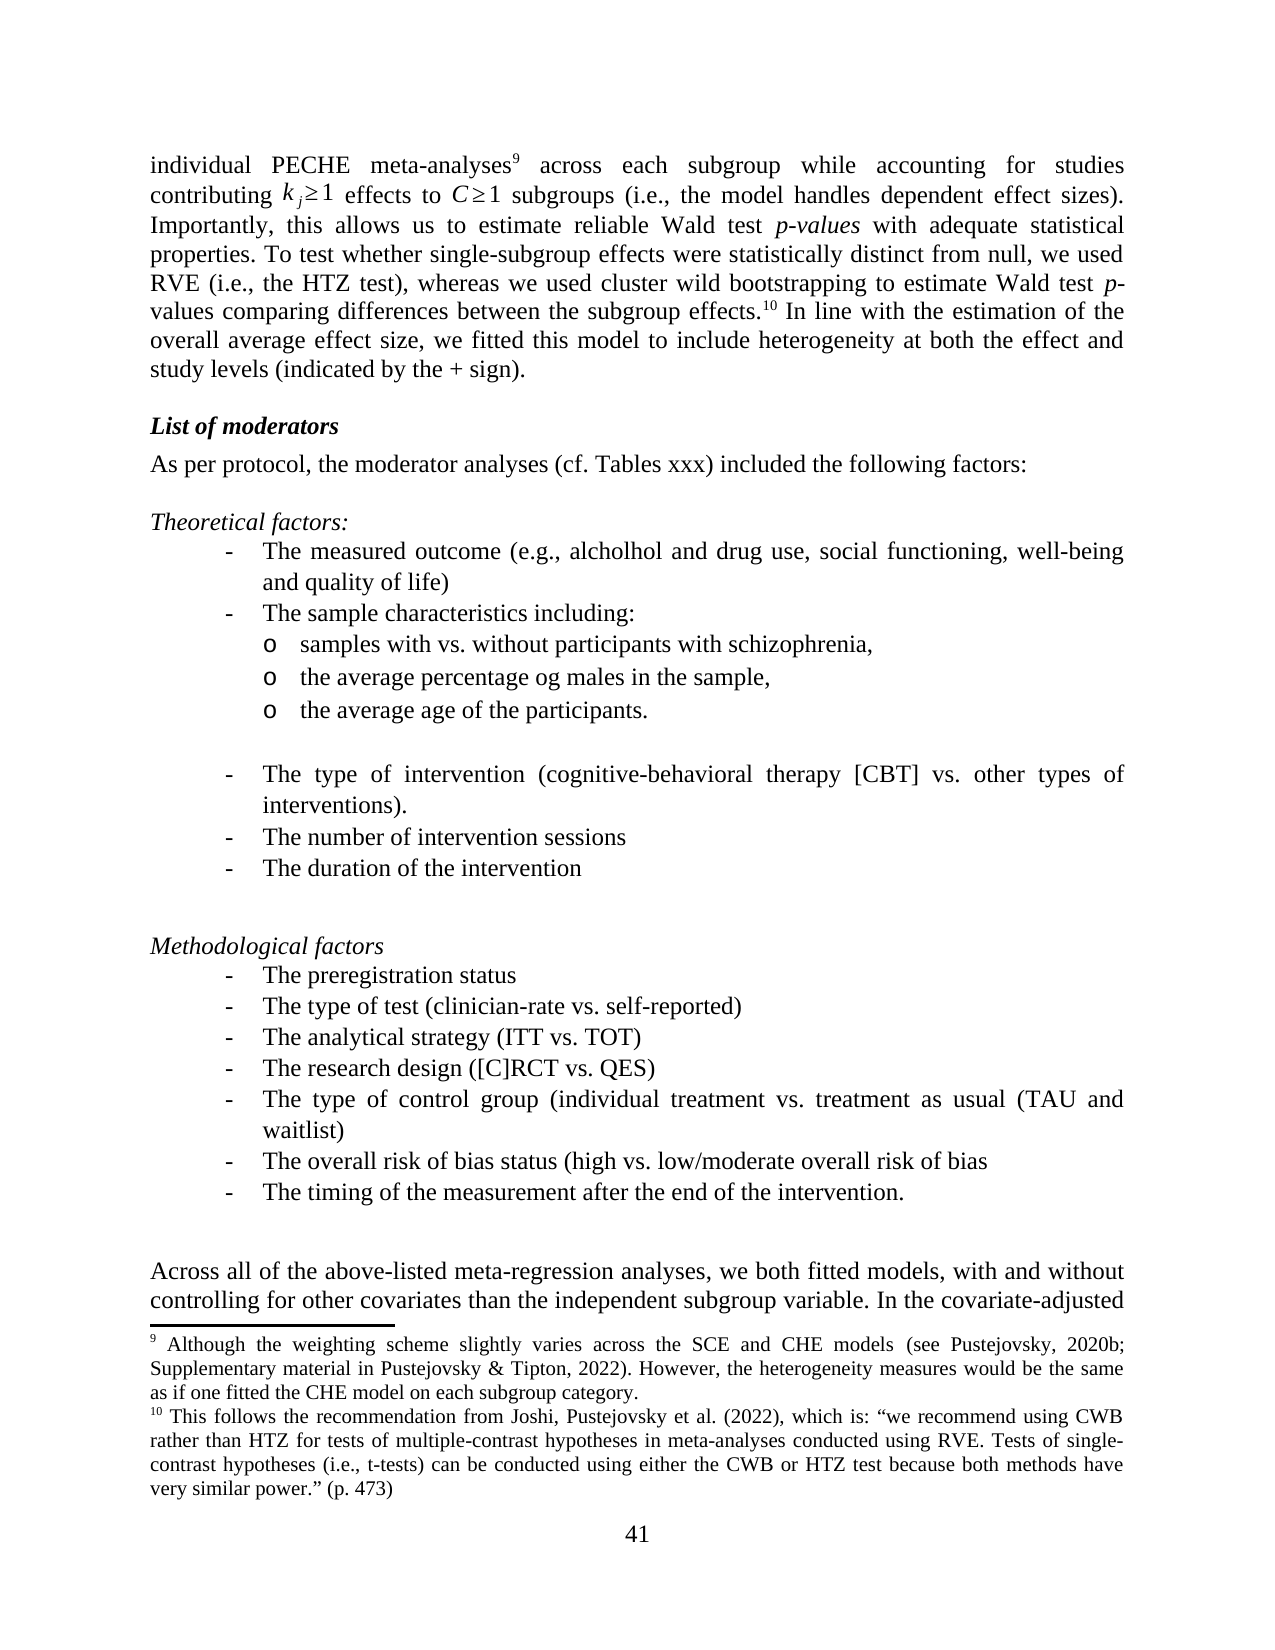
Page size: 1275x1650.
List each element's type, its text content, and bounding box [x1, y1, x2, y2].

list The preregistration status [225, 960, 1125, 989]
list The number of intervention sessions [225, 822, 1125, 850]
list The overall risk of bias status (high vs. low/moderate overall risk of bias [225, 1146, 1125, 1175]
list The research design ([C]RCT vs. QES) [225, 1053, 1125, 1082]
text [150, 150, 1125, 383]
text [150, 1256, 1125, 1314]
list The analytical strategy (ITT vs. TOT) [225, 1022, 1125, 1051]
text Theoretical factors: [150, 507, 1125, 536]
list The type of intervention (cognitive-behavioral therapy [CBT] vs. other types of interventions). [225, 759, 1125, 819]
list The sample characteristics including: [225, 598, 1125, 627]
list The timing of the measurement after the end of the intervention. [225, 1177, 1125, 1206]
list samples with vs. without participants with schizophrenia, [262, 629, 1125, 660]
text As per protocol, the moderator analyses (cf. Tables xxx) included the following factors: [150, 449, 1125, 478]
list The duration of the intervention [225, 853, 1125, 881]
list The type of test (clinician-rate vs. self-reported) [225, 991, 1125, 1020]
subtitle List of moderators [150, 411, 1125, 440]
list the average percentage og males in the sample, [262, 662, 1125, 693]
text Methodological factors [150, 931, 1125, 960]
list The measured outcome (e.g., alcholhol and drug use, social functioning, well-being and quality of life) [225, 536, 1125, 596]
list The type of control group (individual treatment vs. treatment as usual (TAU and waitlist) [225, 1084, 1125, 1144]
list the average age of the participants. [262, 695, 1125, 726]
